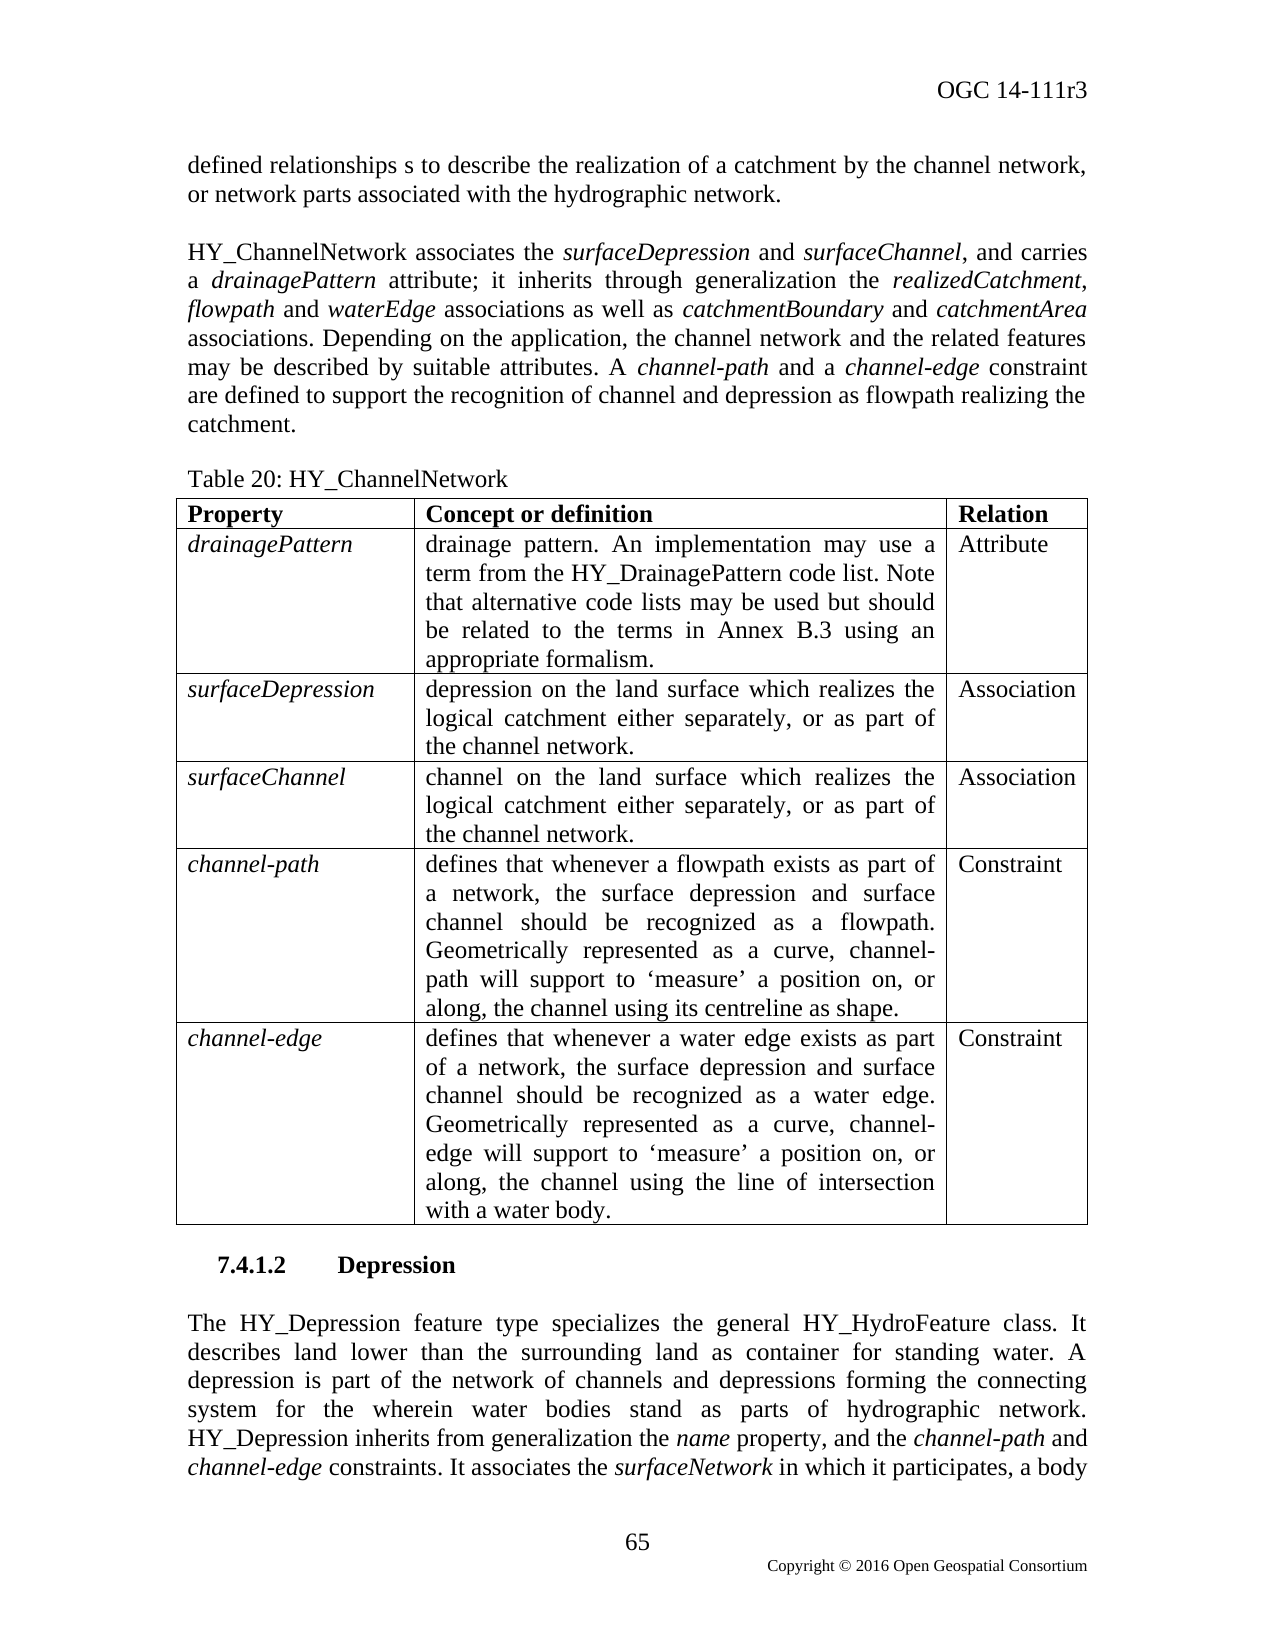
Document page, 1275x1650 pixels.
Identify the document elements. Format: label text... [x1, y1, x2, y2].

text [187, 150, 1087, 207]
table_cell channel-path [177, 849, 414, 1022]
table_cell Attribute [947, 529, 1087, 673]
table_cell Association [947, 674, 1087, 761]
table_cell channel on the land surface which realizes the logical catchment either separately, or as part of the channel network. [415, 762, 946, 848]
subtitle Depression [217, 1250, 1087, 1279]
table_header Relation [947, 499, 1087, 528]
table_cell defines that whenever a water edge exists as part of a network, the surface depression and surface channel should be recognized as a water edge. Geometrically represented as a curve, channel-edge will support to ‘measure’ a position on, or along, the channel using the line of intersection with a water body. [415, 1023, 946, 1224]
table_cell drainagePattern [177, 529, 414, 673]
table_cell Constraint [947, 1023, 1087, 1224]
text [187, 1308, 1087, 1481]
table_cell drainage pattern. An implementation may use a term from the HY_DrainagePattern code list. Note that alternative code lists may be used but should be related to the terms in Annex B.3 using an appropriate formalism. [415, 529, 946, 673]
table_cell surfaceDepression [177, 674, 414, 761]
table_header Property [177, 499, 414, 528]
table_cell surfaceChannel [177, 762, 414, 848]
table_cell Constraint [947, 849, 1087, 1022]
table_cell defines that whenever a flowpath exists as part of a network, the surface depression and surface channel should be recognized as a flowpath. Geometrically represented as a curve, channel-path will support to ‘measure’ a position on, or along, the channel using its centreline as shape. [415, 849, 946, 1022]
table_cell Association [947, 762, 1087, 848]
table_header Concept or definition [415, 499, 946, 528]
table_cell depression on the land surface which realizes the logical catchment either separately, or as part of the channel network. [415, 674, 946, 761]
text HY_ChannelNetwork associates the surfaceDepression and surfaceChannel, and carries a drainagePattern attribute; it inherits through generalization the realizedCatchment, flowpath and waterEdge associations as well as catchmentBoundary and catchmentArea associations. Depending on the application, the channel network and the related features may be described by suitable attributes. A channel-path and a channel-edge constraint are defined to support the recognition of channel and depression as flowpath realizing the catchment. [187, 237, 1087, 438]
table_cell channel-edge [177, 1023, 414, 1224]
